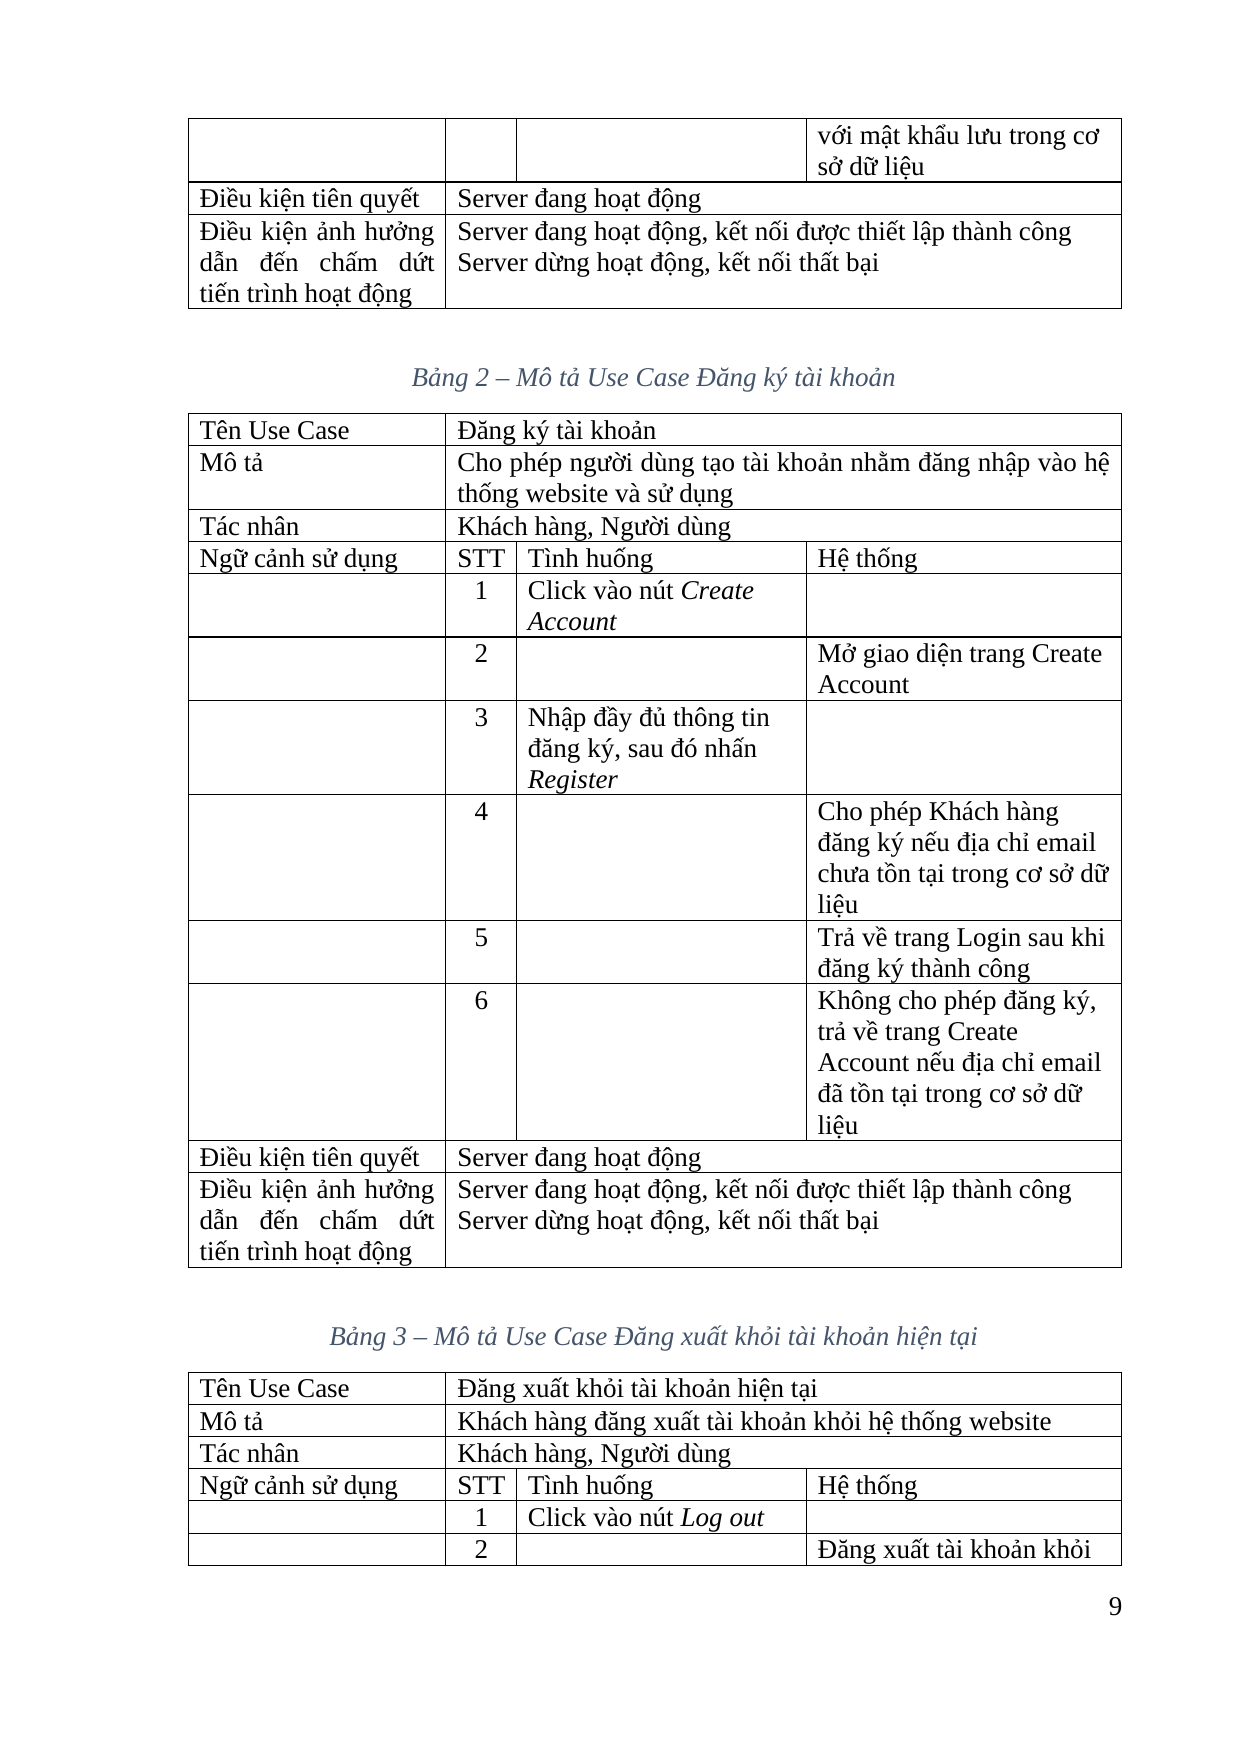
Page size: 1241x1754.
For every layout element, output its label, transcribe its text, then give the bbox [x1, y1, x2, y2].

table_cell 3 [446, 701, 516, 794]
table_cell Ngữ cảnh sử dụng [189, 542, 445, 573]
table_cell 5 [446, 921, 516, 983]
table_cell Điều kiện ảnh hưởng dẫn đến chấm dứt tiến trình hoạt động [189, 1173, 445, 1267]
table_cell Click vào nút Create Account [517, 574, 806, 636]
table_cell Không cho phép đăng ký, trả về trang Create Account nếu địa chỉ email đã tồn tại trong cơ sở dữ liệu [807, 984, 1121, 1140]
table_cell Server đang hoạt động [446, 183, 1121, 214]
table_cell 6 [446, 119, 516, 181]
table_cell Khách hàng, Người dùng [446, 1437, 1121, 1468]
table_cell Khách hàng đăng xuất tài khoản khỏi hệ thống website [446, 1405, 1121, 1436]
table_cell [189, 638, 445, 700]
table_header Đăng xuất khỏi tài khoản hiện tại [446, 1373, 1121, 1404]
text Bảng 2 – Mô tả Use Case Đăng ký tài khoản [187, 361, 1122, 392]
table_cell Mở giao diện trang Create Account [807, 638, 1121, 700]
table_header Tên Use Case [189, 414, 445, 445]
table_cell [517, 984, 806, 1140]
table_cell Trả về trang Login sau khi đăng ký thành công [807, 921, 1121, 983]
table_cell [189, 795, 445, 920]
table_cell [189, 1501, 445, 1532]
table_cell Cho phép người dùng tạo tài khoản nhằm đăng nhập vào hệ thống website và sử dụng [446, 446, 1121, 509]
table_cell Server đang hoạt động, kết nối được thiết lập thành công Server dừng hoạt động, kết nối thất bại [446, 1173, 1121, 1267]
table_cell Click vào nút Log out [517, 1501, 806, 1532]
table_header Tên Use Case [189, 1373, 445, 1404]
table_cell Server đang hoạt động, kết nối được thiết lập thành công Server dừng hoạt động, kết nối thất bại [446, 215, 1121, 308]
table_cell Tác nhân [189, 510, 445, 541]
table_cell STT [446, 542, 516, 573]
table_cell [807, 1534, 1121, 1565]
table_cell [517, 921, 806, 983]
table_cell Điều kiện tiên quyết [189, 1141, 445, 1172]
table_cell Tình huống [517, 1469, 806, 1500]
table_cell 2 [446, 638, 516, 700]
table_cell [189, 1534, 445, 1565]
table_cell 6 [446, 984, 516, 1140]
text Bảng 3 – Mô tả Use Case Đăng xuất khỏi tài khoản hiện tại [187, 1319, 1122, 1351]
table_cell STT [446, 1469, 516, 1500]
table_cell Server đang hoạt động [446, 1141, 1121, 1172]
table_cell Cho phép Khách hàng đăng ký nếu địa chỉ email chưa tồn tại trong cơ sở dữ liệu [807, 795, 1121, 920]
table_cell Khách hàng, Người dùng [446, 510, 1121, 541]
table_cell [517, 638, 806, 700]
table_header Đăng ký tài khoản [446, 414, 1121, 445]
table_cell Điều kiện tiên quyết [189, 183, 445, 214]
table_cell [189, 119, 445, 181]
table_cell [517, 1534, 806, 1565]
table_cell Mô tả [189, 446, 445, 509]
table_cell Điều kiện ảnh hưởng dẫn đến chấm dứt tiến trình hoạt động [189, 215, 445, 308]
table_cell [807, 701, 1121, 794]
table_cell [189, 921, 445, 983]
table_cell [517, 119, 806, 181]
table_cell Nhập đầy đủ thông tin đăng ký, sau đó nhấn Register [517, 701, 806, 794]
table_cell [807, 574, 1121, 636]
table_cell [807, 1501, 1121, 1532]
table_cell Ngữ cảnh sử dụng [189, 1469, 445, 1500]
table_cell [807, 119, 1121, 181]
table_cell 2 [446, 1534, 516, 1565]
table_cell [517, 795, 806, 920]
table_cell Hệ thống [807, 1469, 1121, 1500]
table_cell [189, 984, 445, 1140]
table_cell 1 [446, 574, 516, 636]
table_cell 1 [446, 1501, 516, 1532]
table_cell Hệ thống [807, 542, 1121, 573]
table_cell [189, 574, 445, 636]
table_cell [189, 701, 445, 794]
table_cell 4 [446, 795, 516, 920]
table_cell Mô tả [189, 1405, 445, 1436]
table_cell Tình huống [517, 542, 806, 573]
table_cell Tác nhân [189, 1437, 445, 1468]
